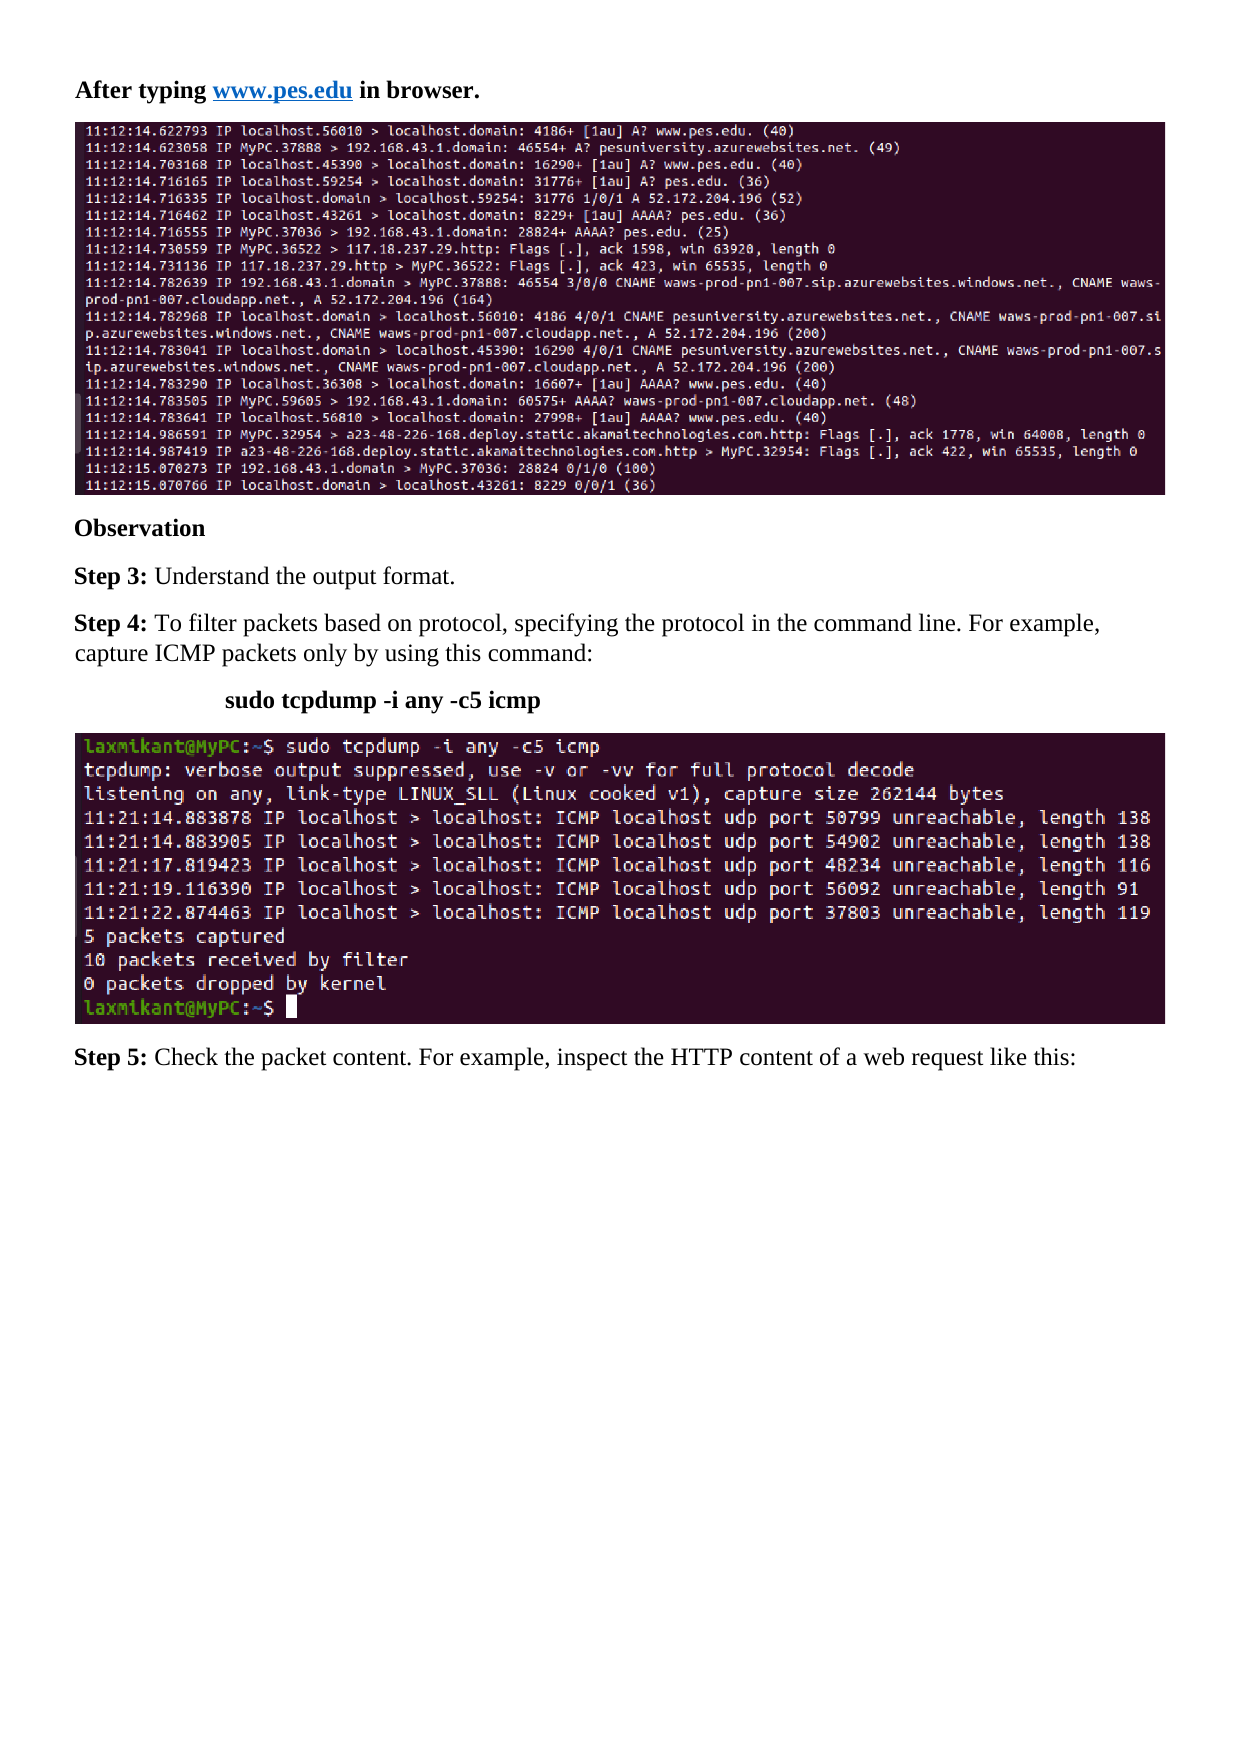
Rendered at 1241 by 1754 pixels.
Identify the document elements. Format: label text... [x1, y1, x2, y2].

text Step 4: To filter packets based on protocol, specifying the protocol in the command line. For example, capture ICMP packets only by using this command: [73, 608, 1165, 667]
subtitle Observation [73, 513, 1124, 542]
picture [75, 122, 1166, 495]
text After typing www.pes.edu in browser. [75, 75, 1165, 104]
text Step 3: Understand the output format. [73, 561, 1165, 589]
picture [75, 733, 1166, 1024]
subtitle sudo tcpdump -i any -c5 icmp [225, 686, 1124, 714]
text Step 5: Check the packet content. For example, inspect the HTTP content of a web request like this: [73, 1042, 1165, 1071]
